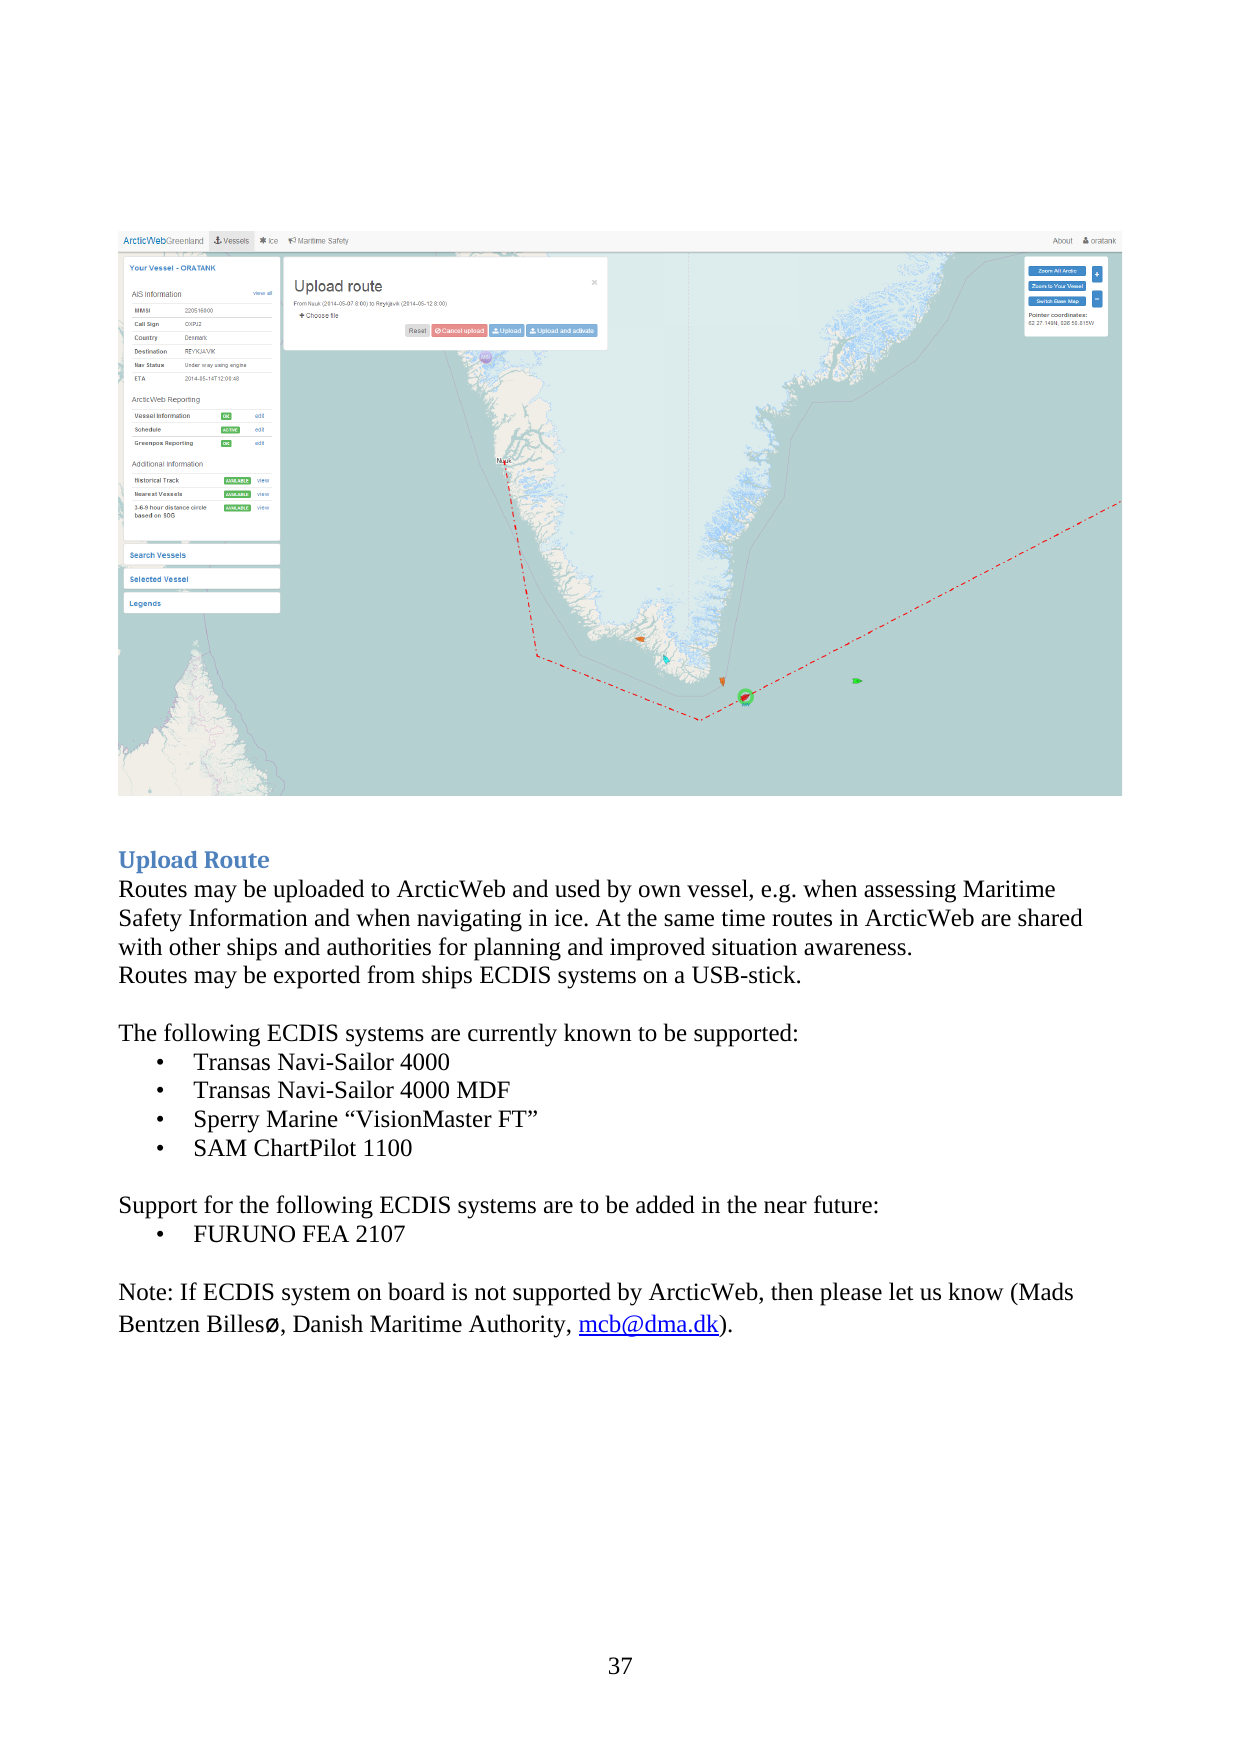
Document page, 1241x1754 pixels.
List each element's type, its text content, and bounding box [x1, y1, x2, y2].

list Transas Navi-Sailor 4000 [156, 1047, 1122, 1076]
text Routes may be exported from ships ECDIS systems on a USB-stick. [118, 961, 1122, 989]
text Routes may be uploaded to ArcticWeb and used by own vessel, e.g. when assessing Maritime Safety Information and when navigating in ice. At the same time routes in ArcticWeb are shared with other ships and authorities for planning and improved situation awareness. [118, 874, 1122, 961]
list Transas Navi-Sailor 4000 MDF [156, 1076, 1122, 1104]
subtitle Upload Route [118, 846, 1122, 874]
list Sperry Marine “VisionMaster FT” [156, 1104, 1122, 1133]
text Note: If ECDIS system on board is not supported by ArcticWeb, then please let us know (Mads Bentzen Billesø, Danish Maritime Authority, mcb@dma.dk). [118, 1277, 1122, 1340]
text The following ECDIS systems are currently known to be supported: [118, 1018, 1122, 1047]
list SAM ChartPilot 1100 [156, 1133, 1122, 1162]
text Support for the following ECDIS systems are to be added in the near future: [118, 1191, 1122, 1219]
list FURUNO FEA 2107 [156, 1219, 1122, 1248]
picture [118, 231, 1123, 796]
